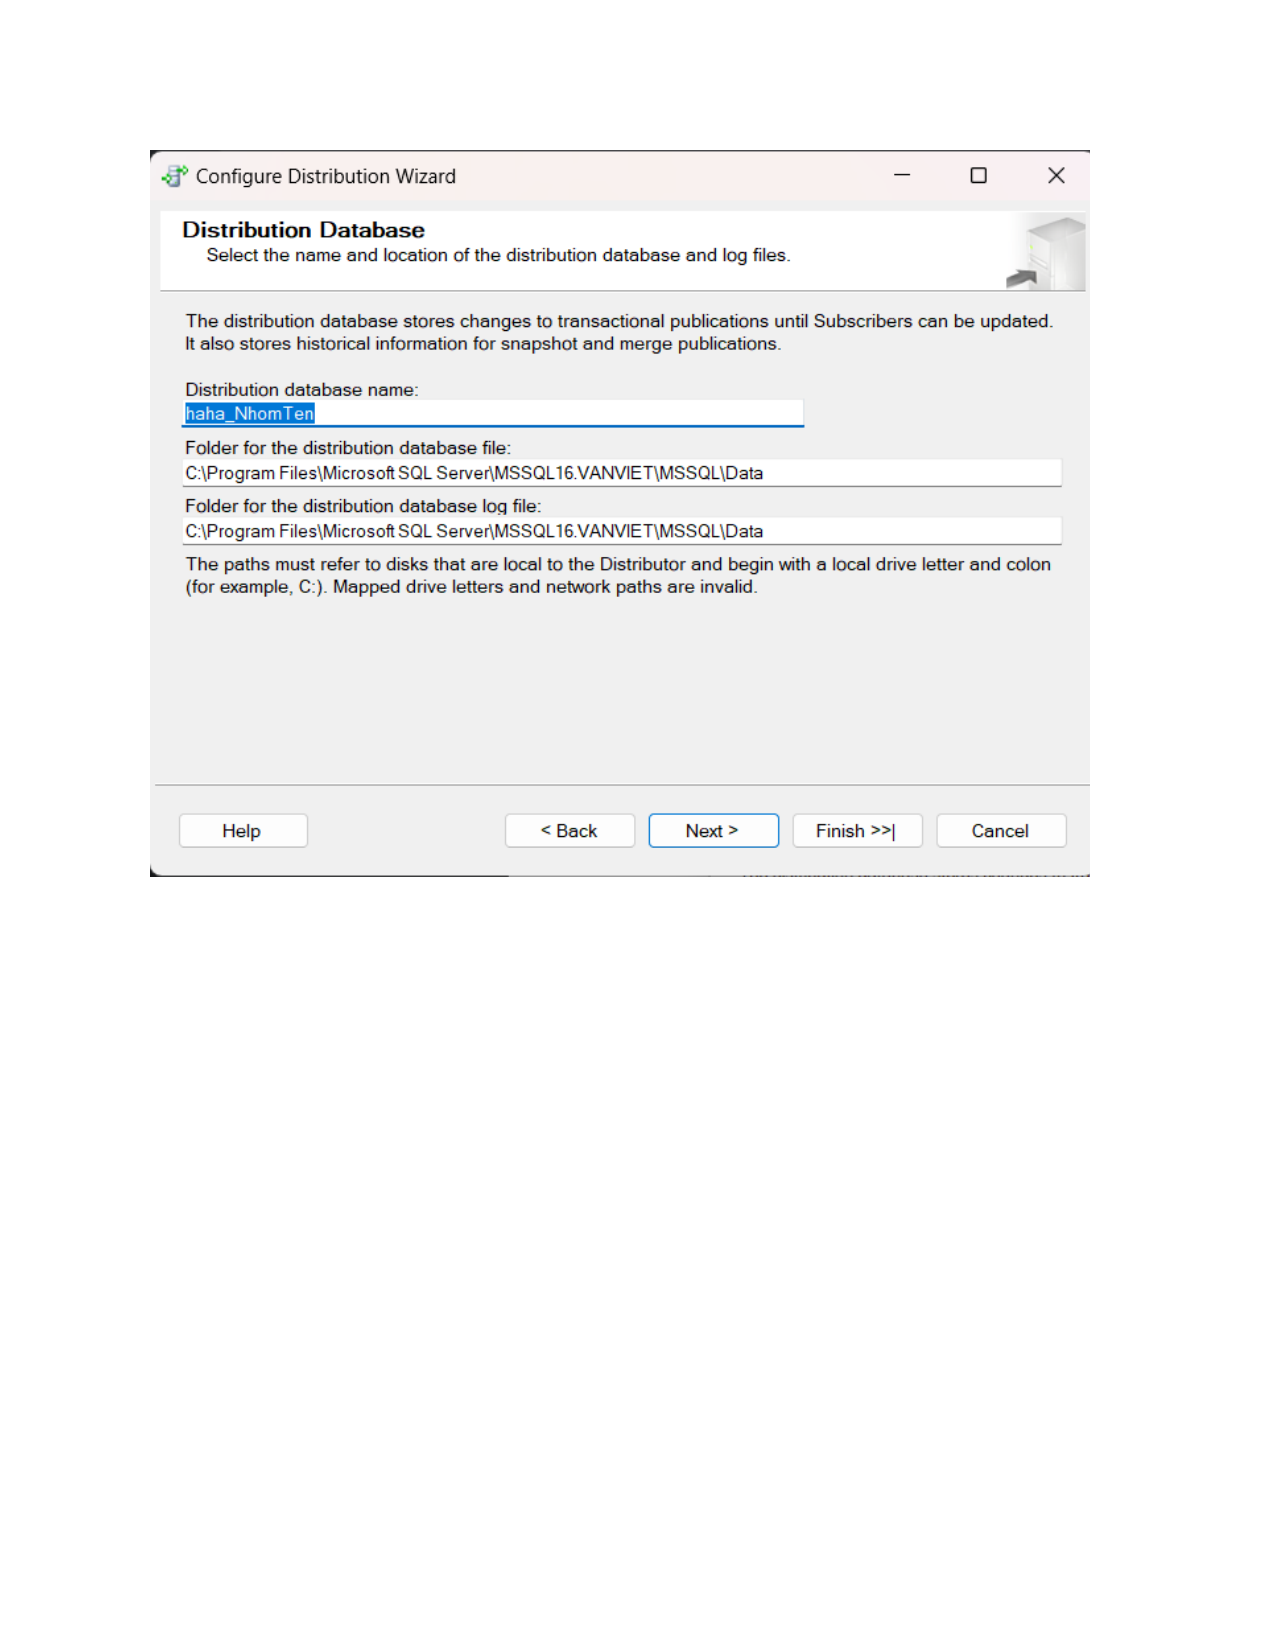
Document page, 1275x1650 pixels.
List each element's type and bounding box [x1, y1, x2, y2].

picture [150, 150, 1090, 877]
